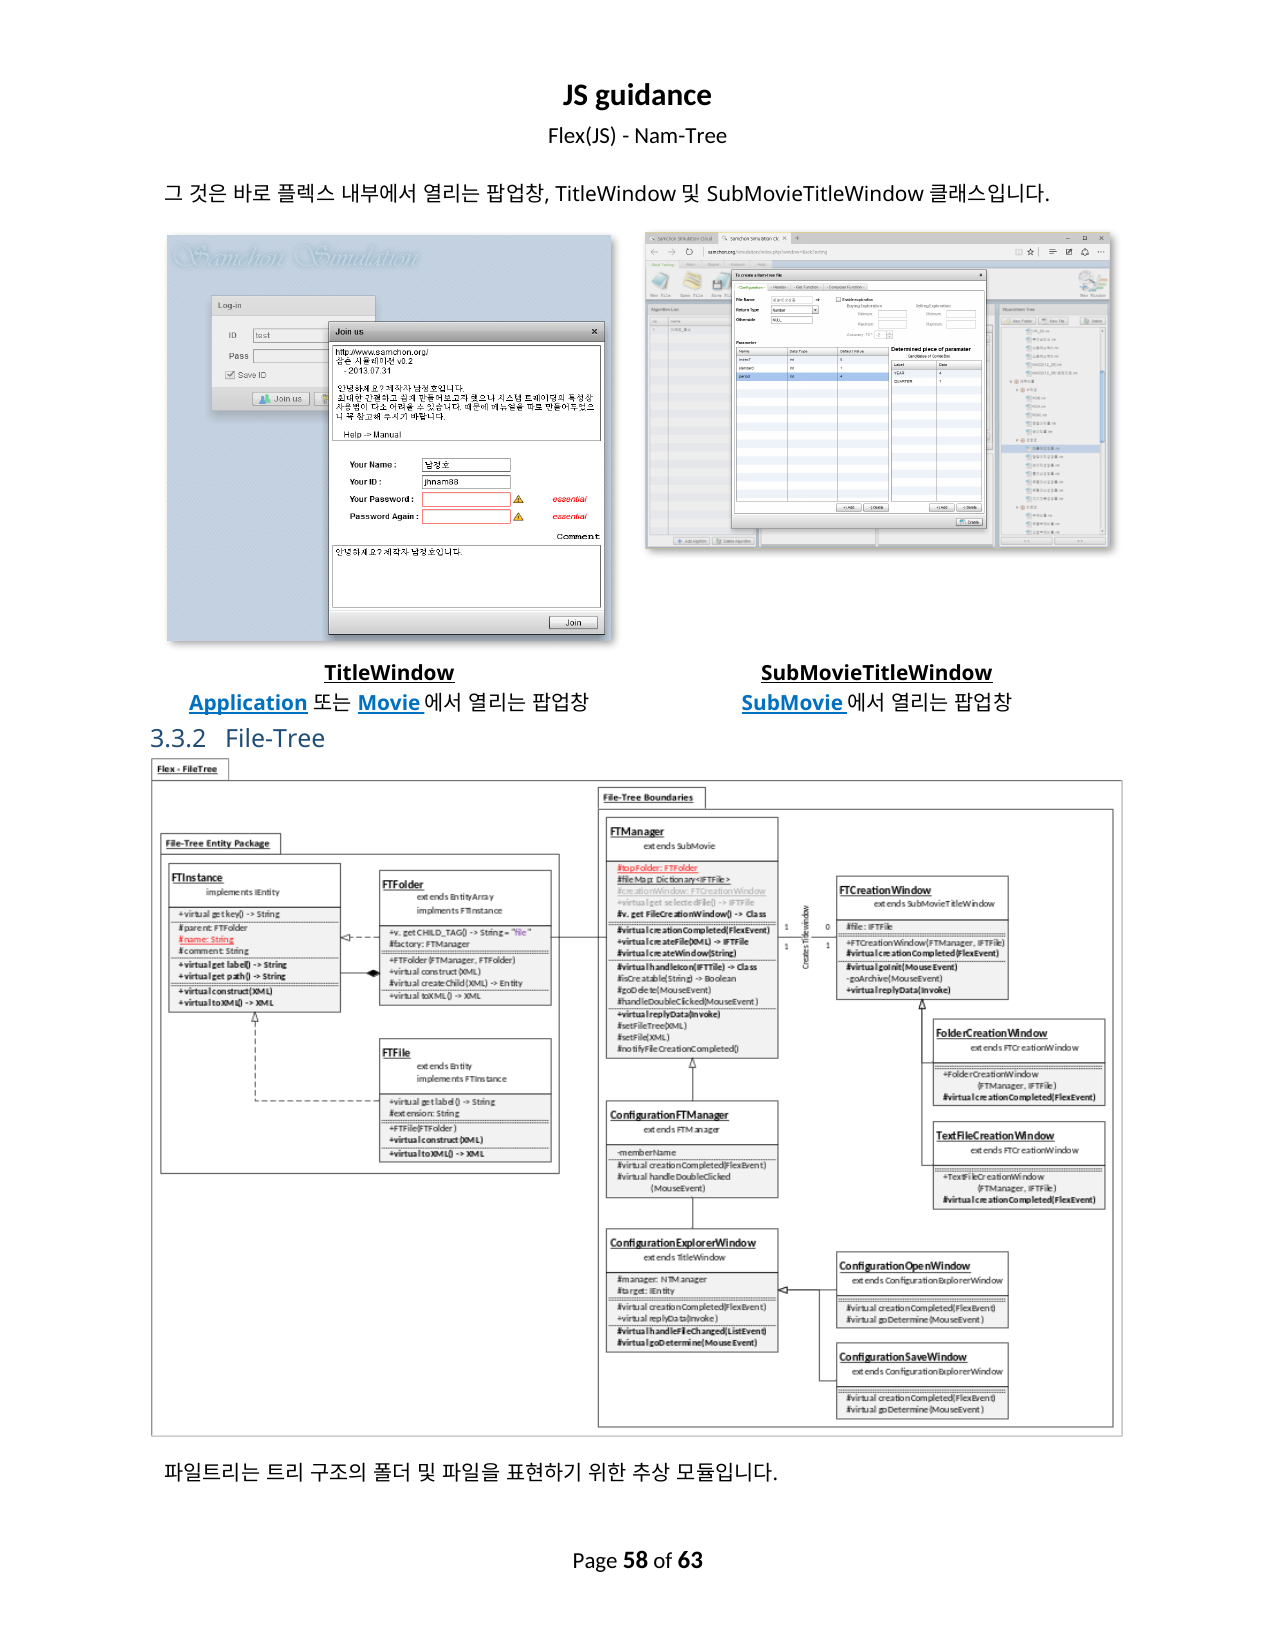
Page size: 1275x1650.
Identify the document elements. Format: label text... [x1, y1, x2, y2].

table_header [628, 227, 1125, 658]
table_cell SubMovieTitleWindow SubMovie에서 열리는 팝업창 [628, 658, 1125, 717]
picture [167, 235, 611, 641]
text 파일트리는 트리 구조의 폴더 및 파일을 표현하기 위한 추상 모듈입니다. [150, 1456, 1125, 1486]
subtitle File-Tree [150, 721, 1125, 755]
table_header [150, 227, 628, 658]
table_cell TitleWindow Application 또는 Movie에서 열리는 팝업창 [150, 658, 628, 717]
picture [645, 232, 1110, 549]
text 그 것은 바로 플렉스 내부에서 열리는 팝업창, TitleWindow 및 SubMovieTitleWindow 클래스입니다. [150, 177, 1125, 207]
